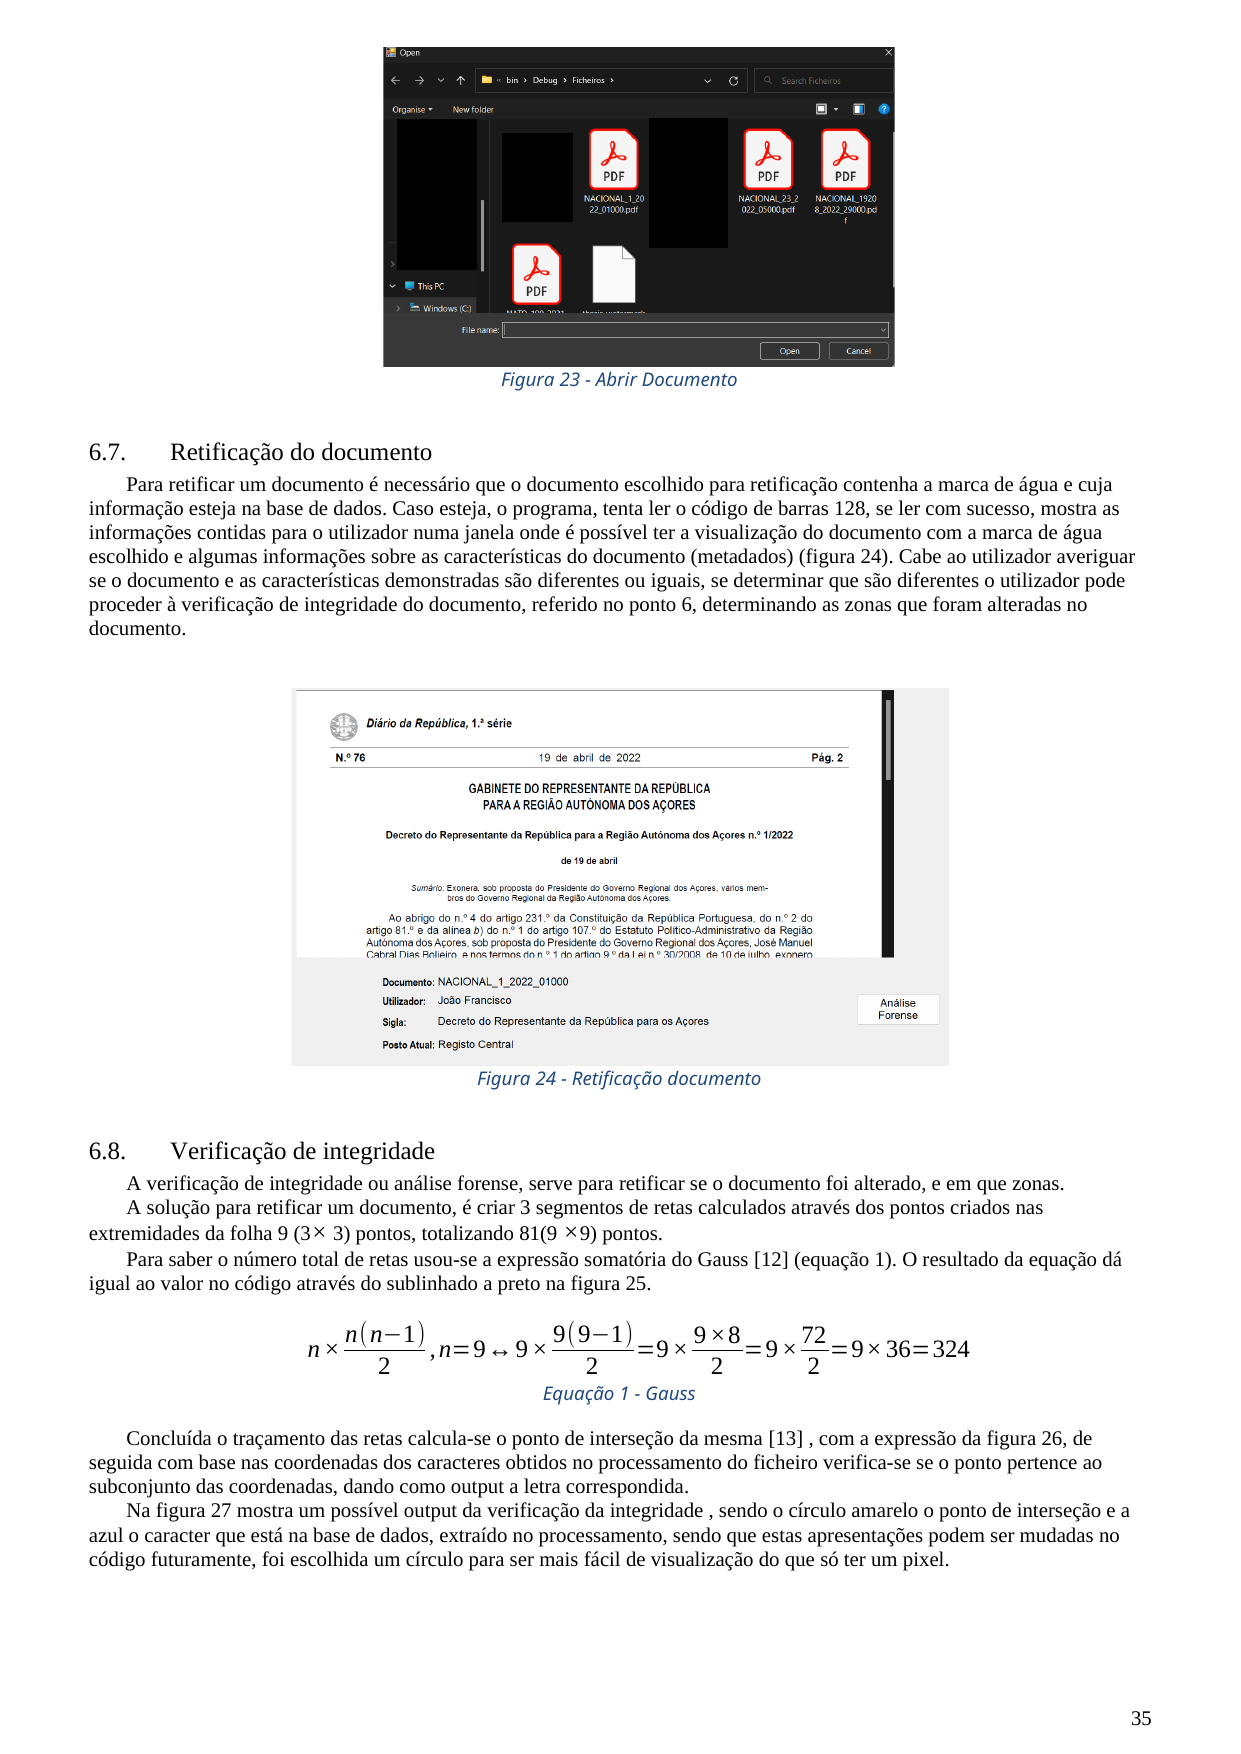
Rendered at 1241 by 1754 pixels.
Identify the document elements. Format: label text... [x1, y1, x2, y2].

text Figura 23 - Abrir Documento [89, 366, 1152, 392]
text Equação 1 - Gauss [89, 1380, 1152, 1405]
text Concluída o traçamento das retas calcula-se o ponto de interseção da mesma [13] , com a expressão da figura 26, de seguida com base nas coordenadas dos caracteres obtidos no processamento do ficheiro verifica-se se o ponto pertence ao subconjunto das coordenadas, dando como output a letra correspondida. [89, 1426, 1152, 1498]
text Para retificar um documento é necessário que o documento escolhido para retificação contenha a marca de água e cuja informação esteja na base de dados. Caso esteja, o programa, tenta ler o código de barras 128, se ler com sucesso, mostra as informações contidas para o utilizador numa janela onde é possível ter a visualização do documento com a marca de água escolhido e algumas informações sobre as características do documento (metadados) (figura 24). Cabe ao utilizador averiguar se o documento e as características demonstradas são diferentes ou iguais, se determinar que são diferentes o utilizador pode proceder à verificação de integridade do documento, referido no ponto 6, determinando as zonas que foram alteradas no documento. [89, 472, 1152, 640]
picture [291, 688, 949, 1066]
subtitle Verificação de integridade [89, 1136, 1152, 1164]
text Figura 24 - Retificação documento [89, 1065, 1152, 1091]
text A verificação de integridade ou análise forense, serve para retificar se o documento foi alterado, e em que zonas. [89, 1171, 1152, 1195]
picture [383, 47, 895, 367]
text Para saber o número total de retas usou-se a expressão somatória do Gauss [12] (equação 1). O resultado da equação dá igual ao valor no código através do sublinhado a preto na figura 25. [89, 1246, 1152, 1294]
subtitle Retificação do documento [89, 437, 1152, 466]
text Na figura 27 mostra um possível output da verificação da integridade , sendo o círculo amarelo o ponto de interseção e a azul o caracter que está na base de dados, extraído no processamento, sendo que estas apresentações podem ser mudadas no código futuramente, foi escolhida um círculo para ser mais fácil de visualização do que só ter um pixel. [89, 1498, 1152, 1571]
text A solução para retificar um documento, é criar 3 segmentos de retas calculados através dos pontos criados nas extremidades da folha 9 (3 3) pontos, totalizando 81(9 9) pontos. [89, 1195, 1152, 1246]
